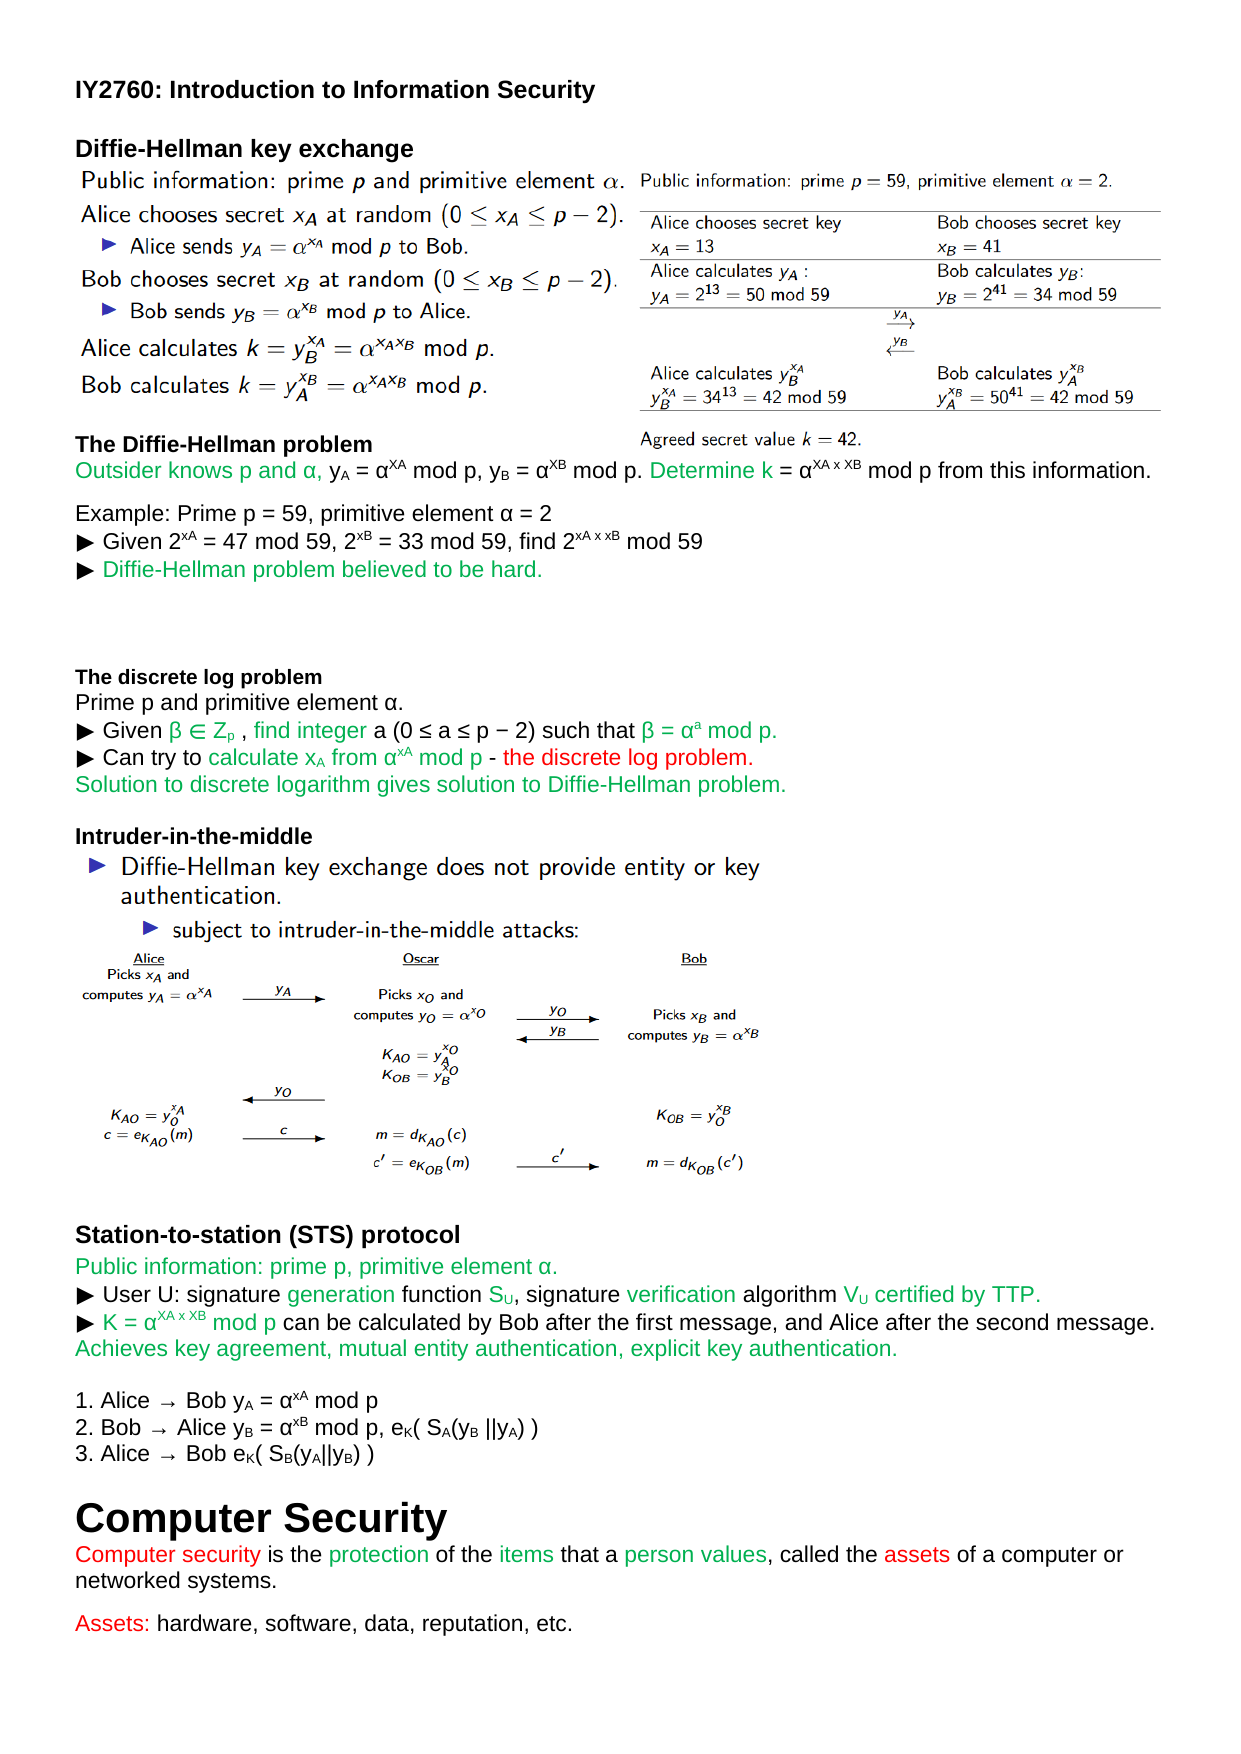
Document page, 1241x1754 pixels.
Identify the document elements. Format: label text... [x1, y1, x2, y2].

subtitle Intruder-in-the-middle [75, 823, 1165, 850]
subtitle Station-to-station (STS) protocol [75, 1220, 1165, 1249]
text Example: Prime p = 59, primitive element α = 2 [75, 500, 1165, 527]
text Assets: hardware, software, data, reputation, etc. [75, 1610, 1165, 1637]
text Solution to discrete logarithm gives solution to Diffie-Hellman problem. [75, 771, 1165, 797]
text ▶ Diffie-Hellman problem believed to be hard. [75, 554, 1165, 582]
picture [75, 849, 774, 1190]
text Prime p and primitive element α. [75, 689, 1165, 715]
subtitle The Diffie-Hellman problem [75, 431, 1165, 457]
text 3. Alice → Bob eK( SB(yA||yB) ) [75, 1440, 1165, 1467]
picture [75, 167, 630, 403]
text ▶ K = αXA x XB mod p can be calculated by Bob after the first message, and Alice after the second message. [75, 1307, 1165, 1335]
text ▶ Given β ∈ Zp , find integer a (0 ≤ a ≤ p − 2) such that β = αa mod p. [75, 715, 1165, 743]
text Outsider knows p and α, yA = αXA mod p, yB = αXB mod p. Determine k = αXA x XB mod p from this information. [75, 457, 1165, 484]
text 1. Alice → Bob yA = αxA mod p [75, 1387, 1165, 1414]
text ▶ Can try to calculate xA from αxA mod p - the discrete log problem. [75, 743, 1165, 771]
subtitle Diffie-Hellman key exchange [75, 134, 1165, 163]
text Public information: prime p, primitive element α. [75, 1253, 1165, 1279]
text Achieves key agreement, mutual entity authentication, explicit key authentication. [75, 1335, 1165, 1361]
text ▶ Given 2xA = 47 mod 59, 2xB = 33 mod 59, find 2xA x xB mod 59 [75, 527, 1165, 554]
text Computer security is the protection of the items that a person values, called the assets of a computer or networked systems. [75, 1541, 1165, 1593]
text 2. Bob → Alice yB = αxB mod p, eK( SA(yB ||yA) ) [75, 1414, 1165, 1440]
subtitle The discrete log problem [75, 665, 1165, 689]
picture [636, 168, 1166, 456]
subtitle Computer Security [75, 1493, 1165, 1541]
text ▶ User U: signature generation function SU, signature verification algorithm VU certified by TTP. [75, 1279, 1165, 1307]
